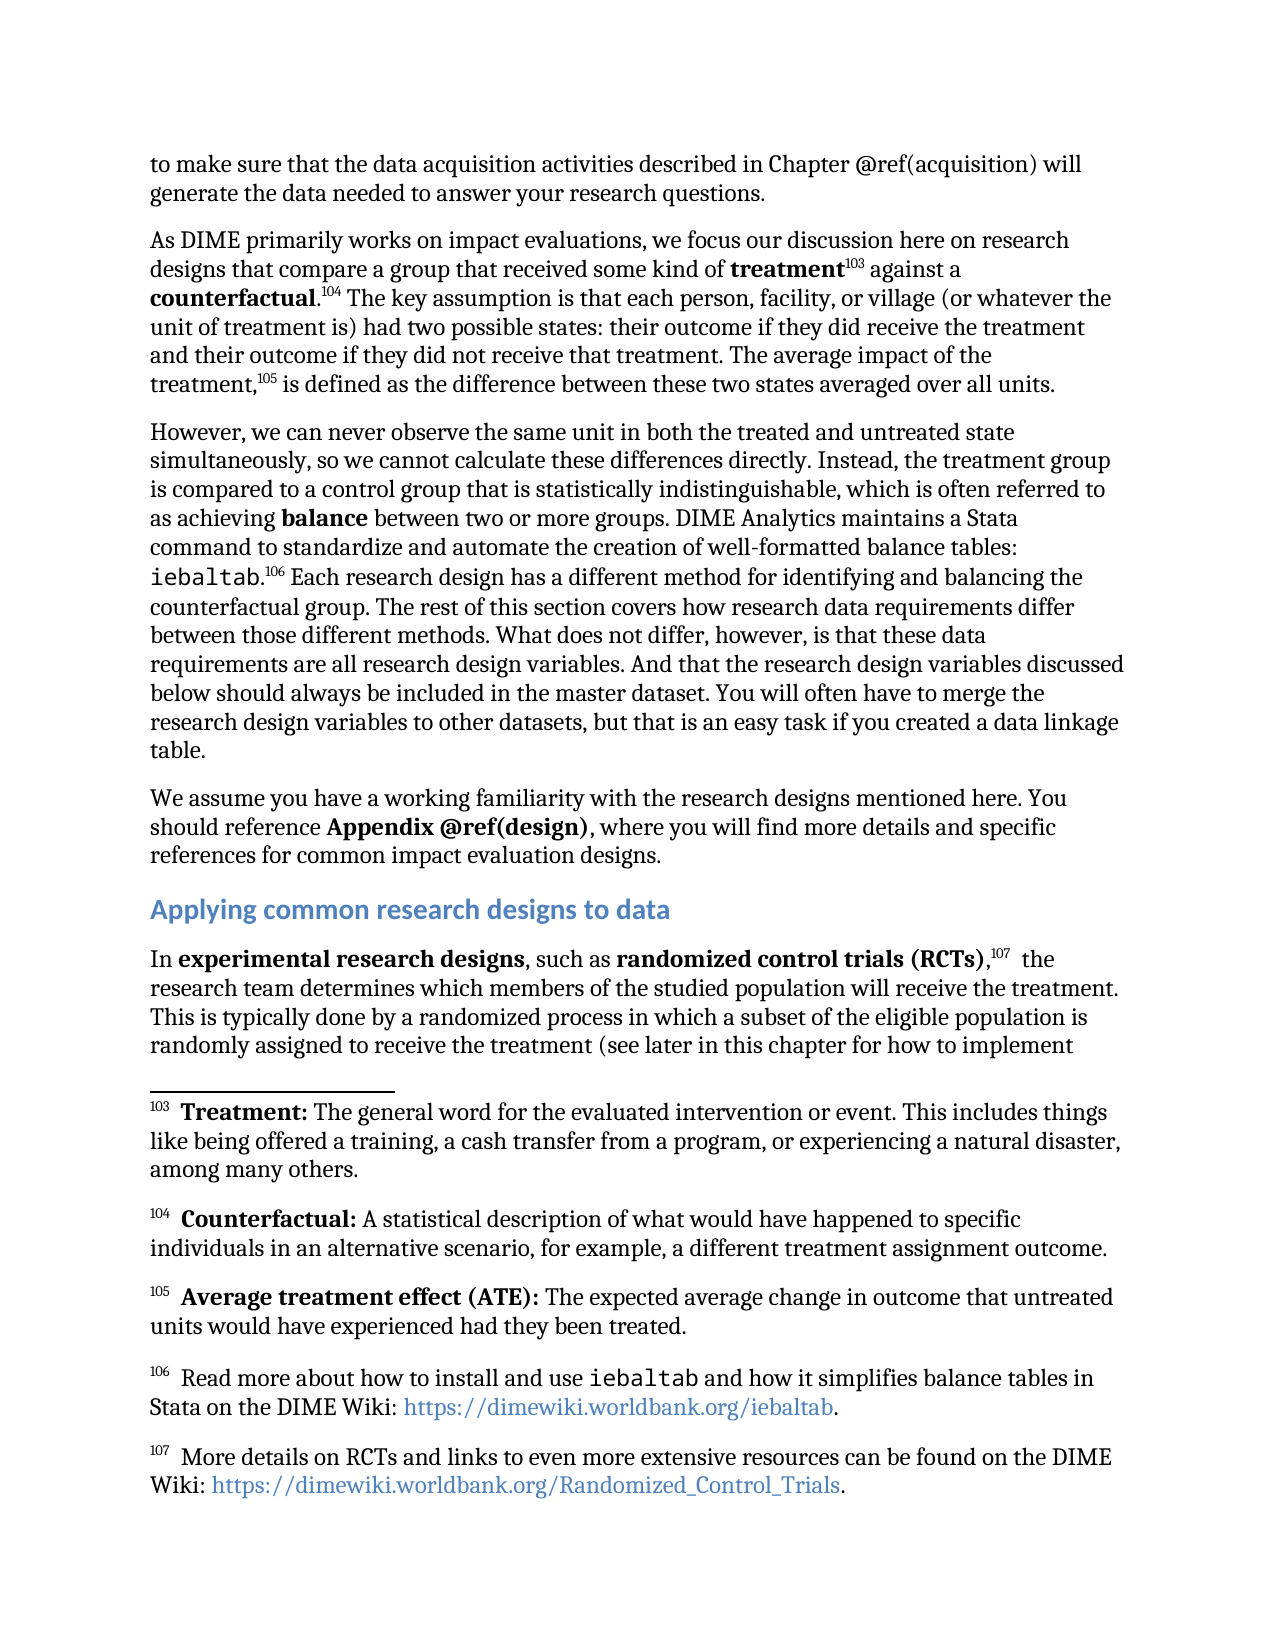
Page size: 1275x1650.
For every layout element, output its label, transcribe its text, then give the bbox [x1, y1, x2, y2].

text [150, 150, 1125, 207]
text In experimental research designs, such as randomized control trials (RCTs), the research team determines which members of the studied population will receive the treatment. This is typically done by a randomized process in which a subset of the eligible population is randomly assigned to receive the treatment (see later in this chapter for how to implement this). The intuition is that if everyone in the eligible population is assigned at random to either the treatment or control group, then the two groups will, on average, be statistically indistinguishable. Randomization makes it generally possible to obtain unbiased estimates of the effects that can be attributed to a specific program or intervention: in a randomized trial, the expected spurious correlation between treatment and outcomes will approach zero as the sample size increases. The randomized assignment should be done using data from the master dataset, and the result should be saved back to the master dataset, before being merged to other datasets. [150, 945, 1125, 1060]
subtitle Applying common research designs to data [150, 891, 1125, 926]
text However, we can never observe the same unit in both the treated and untreated state simultaneously, so we cannot calculate these differences directly. Instead, the treatment group is compared to a control group that is statistically indistinguishable, which is often referred to as achieving balance between two or more groups. DIME Analytics maintains a Stata command to standardize and automate the creation of well-formatted balance tables: iebaltab. Each research design has a different method for identifying and balancing the counterfactual group. The rest of this section covers how research data requirements differ between those different methods. What does not differ, however, is that these data requirements are all research design variables. And that the research design variables discussed below should always be included in the master dataset. You will often have to merge the research design variables to other datasets, but that is an easy task if you created a data linkage table. [150, 417, 1125, 765]
text As DIME primarily works on impact evaluations, we focus our discussion here on research designs that compare a group that received some kind of treatment against a counterfactual. The key assumption is that each person, facility, or village (or whatever the unit of treatment is) had two possible states: their outcome if they did receive the treatment and their outcome if they did not receive that treatment. The average impact of the treatment, is defined as the difference between these two states averaged over all units. [150, 226, 1125, 399]
text We assume you have a working familiarity with the research designs mentioned here. You should reference Appendix @ref(design), where you will find more details and specific references for common impact evaluation designs. [150, 784, 1125, 870]
